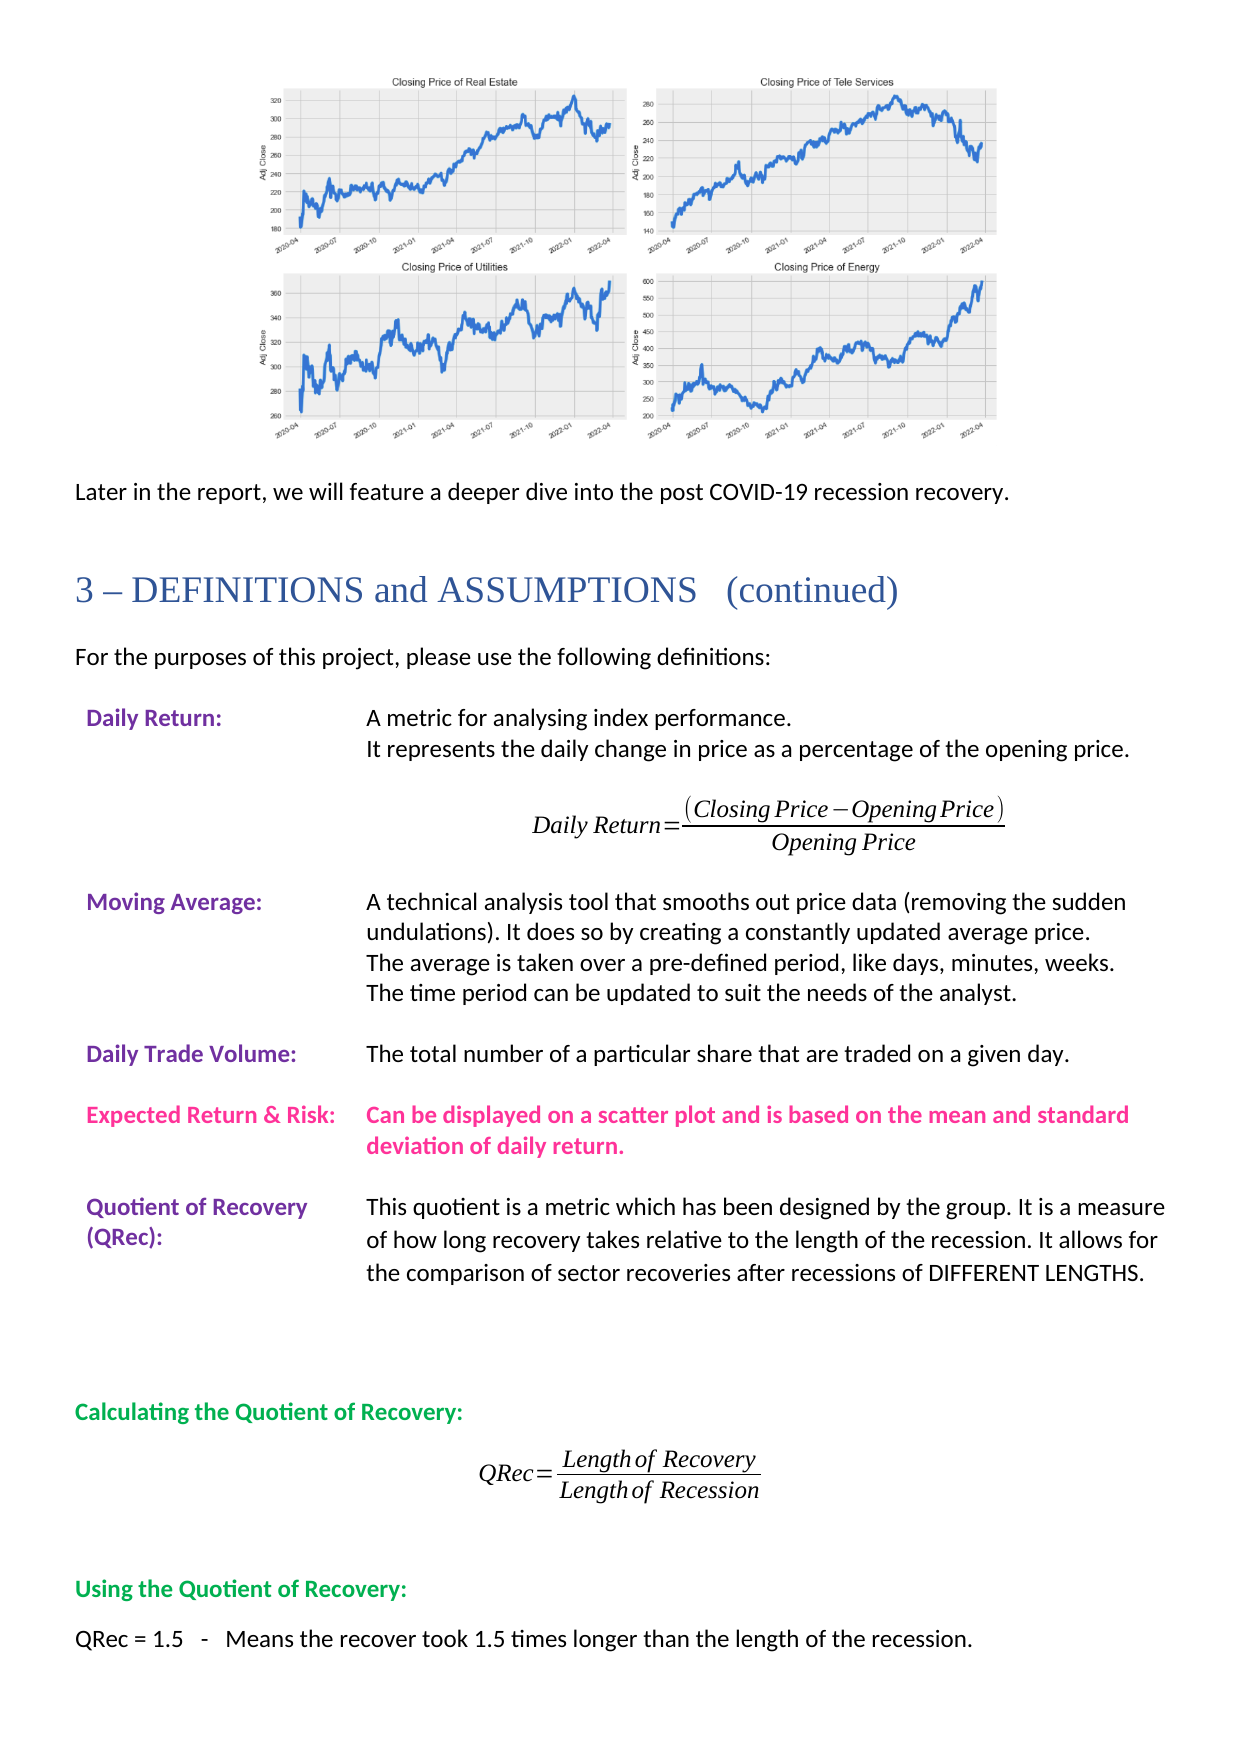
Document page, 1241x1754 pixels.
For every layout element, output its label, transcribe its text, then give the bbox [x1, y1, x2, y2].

table_header A metric for analysing index performance. It represents the daily change in price as a percentage of the opening price. [355, 703, 1182, 886]
picture [243, 75, 997, 446]
table_cell Quotient of Recovery (QRec): [75, 1191, 355, 1337]
table_cell Moving Average: [75, 886, 355, 1038]
table_cell Daily Trade Volume: [75, 1039, 355, 1099]
table_cell Can be displayed on a scatter plot and is based on the mean and standard deviation of daily return. [355, 1100, 1182, 1191]
table_cell A technical analysis tool that smooths out price data (removing the sudden undulations). It does so by creating a constantly updated average price. The average is taken over a pre-defined period, like days, minutes, weeks. The time period can be updated to suit the needs of the analyst. [355, 886, 1182, 1038]
table_cell Expected Return & Risk: [75, 1100, 355, 1191]
text For the purposes of this project, please use the following definitions: [75, 641, 1165, 672]
table_cell This quotient is a metric which has been designed by the group. It is a measure of how long recovery takes relative to the length of the recession. It allows for the comparison of sector recoveries after recessions of DIFFERENT LENGTHS. [355, 1191, 1182, 1337]
text Calculating the Quotient of Recovery: [75, 1396, 1165, 1427]
text 3 – DEFINITIONS and ASSUMPTIONS (continued) [75, 568, 1165, 611]
table_cell The total number of a particular share that are traded on a given day. [355, 1039, 1182, 1099]
text QRec = 1.5 - Means the recover took 1.5 times longer than the length of the recession. [75, 1623, 1165, 1653]
text Later in the report, we will feature a deeper dive into the post COVID-19 recession recovery. [75, 476, 1165, 507]
table_header Daily Return: [75, 703, 355, 886]
text Using the Quotient of Recovery: [75, 1573, 1165, 1604]
